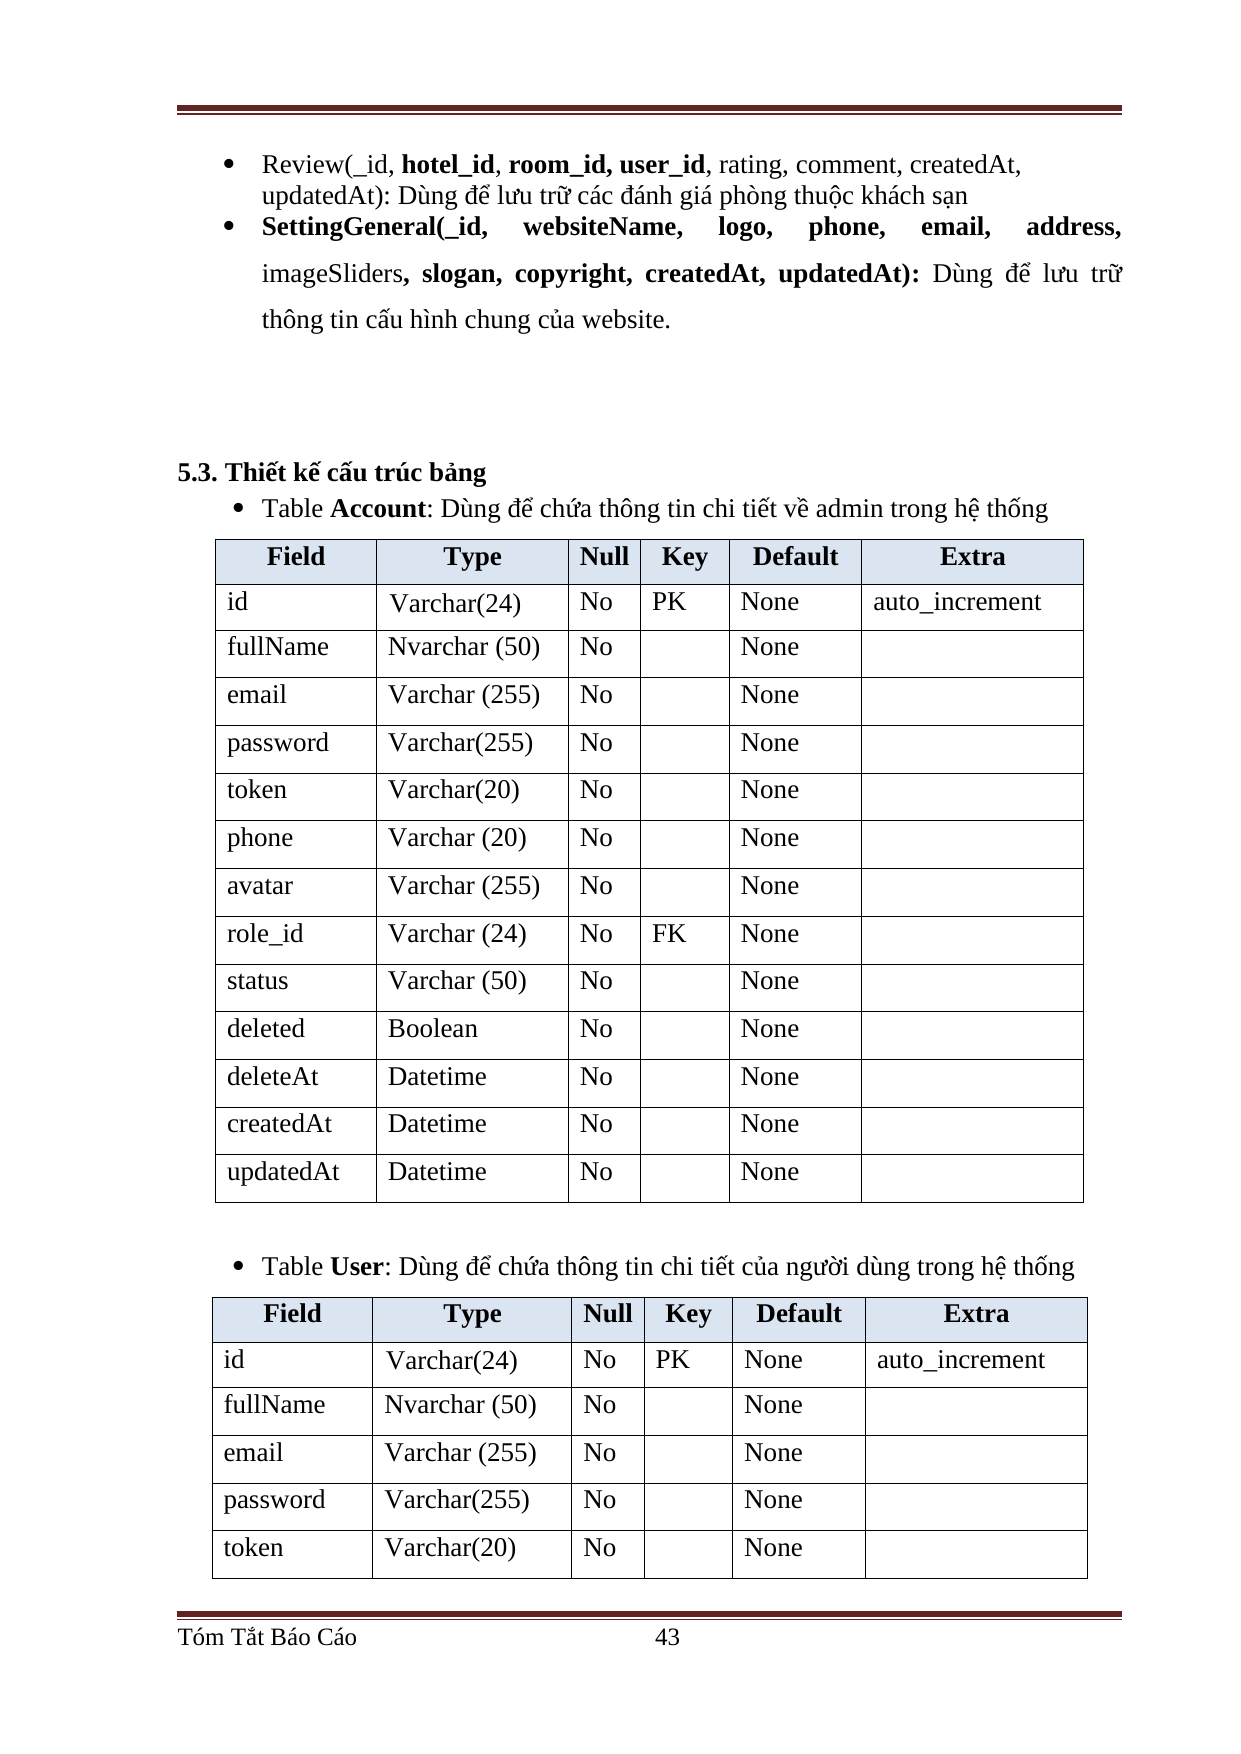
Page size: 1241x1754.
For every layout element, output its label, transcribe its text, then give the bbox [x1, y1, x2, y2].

table_cell Varchar(20) [377, 774, 568, 820]
table_cell [866, 1484, 1087, 1530]
table_cell Varchar (255) [377, 678, 568, 725]
table_cell No [569, 631, 640, 677]
table_cell No [569, 1012, 640, 1059]
table_cell Varchar (20) [377, 821, 568, 868]
table_cell None [730, 917, 861, 963]
table_cell [862, 821, 1083, 868]
table_cell No [569, 1155, 640, 1202]
table_cell email [213, 1436, 372, 1483]
table_cell [373, 1343, 571, 1387]
table_cell [866, 1531, 1087, 1578]
table_cell [645, 1531, 732, 1578]
table_cell Varchar (50) [377, 965, 568, 1011]
table_cell password [216, 726, 376, 773]
table_cell password [213, 1484, 372, 1530]
table_cell PK [641, 585, 729, 629]
table_cell Datetime [377, 1155, 568, 1202]
table_cell [866, 1436, 1087, 1483]
table_cell No [572, 1436, 644, 1483]
table_header Type [373, 1298, 571, 1342]
table_cell role_id [216, 917, 376, 963]
table_cell [862, 1155, 1083, 1202]
table_cell None [730, 774, 861, 820]
table_cell [377, 585, 568, 629]
table_header Key [641, 540, 729, 584]
table_header Default [730, 540, 861, 584]
table_cell Nvarchar (50) [377, 631, 568, 677]
table_header Type [377, 540, 568, 584]
table_cell None [730, 1012, 861, 1059]
table_cell [862, 1060, 1083, 1107]
table_cell [862, 631, 1083, 677]
table_cell No [572, 1531, 644, 1578]
table_header Field [213, 1298, 372, 1342]
table_cell [641, 631, 729, 677]
table_cell [862, 1108, 1083, 1154]
table_cell None [730, 869, 861, 916]
table_cell Varchar (255) [373, 1436, 571, 1483]
list Table User: Dùng để chứa thông tin chi tiết của người dùng trong hệ thống [233, 1250, 1122, 1281]
table_cell deleted [216, 1012, 376, 1059]
table_cell email [216, 678, 376, 725]
table_cell [641, 965, 729, 1011]
table_cell auto_increment [866, 1343, 1087, 1387]
table_cell [862, 1012, 1083, 1059]
table_cell None [730, 726, 861, 773]
table_cell id [216, 585, 376, 629]
list Review(_id, hotel_id, room_id, user_id, rating, comment, createdAt, updatedAt): Dùng để lưu trữ các đánh giá phòng thuộc khách sạn [224, 148, 1122, 210]
table_cell auto_increment [862, 585, 1083, 629]
table_cell token [213, 1531, 372, 1578]
table_cell phone [216, 821, 376, 868]
table_cell [641, 678, 729, 725]
table_cell [645, 1436, 732, 1483]
table_cell None [733, 1436, 865, 1483]
table_cell [641, 1060, 729, 1107]
table_cell [641, 1012, 729, 1059]
table_cell deleteAt [216, 1060, 376, 1107]
table_cell No [572, 1343, 644, 1387]
table_cell No [569, 917, 640, 963]
table_cell [641, 1155, 729, 1202]
table_header Default [733, 1298, 865, 1342]
table_cell Nvarchar (50) [373, 1388, 571, 1435]
table_header Null [572, 1298, 644, 1342]
table_cell [641, 821, 729, 868]
table_cell No [569, 726, 640, 773]
table_header Extra [862, 540, 1083, 584]
table_cell None [730, 585, 861, 629]
table_cell None [733, 1388, 865, 1435]
table_cell [641, 726, 729, 773]
table_cell avatar [216, 869, 376, 916]
table_cell createdAt [216, 1108, 376, 1154]
table_cell Boolean [377, 1012, 568, 1059]
table_cell No [569, 1108, 640, 1154]
table_cell None [730, 821, 861, 868]
table_cell None [730, 631, 861, 677]
table_cell Varchar (24) [377, 917, 568, 963]
table_cell Datetime [377, 1060, 568, 1107]
table_cell None [733, 1531, 865, 1578]
table_cell Datetime [377, 1108, 568, 1154]
table_cell Varchar(20) [373, 1531, 571, 1578]
table_header Field [216, 540, 376, 584]
table_cell None [733, 1343, 865, 1387]
table_cell fullName [213, 1388, 372, 1435]
table_cell No [569, 678, 640, 725]
table_cell No [569, 585, 640, 629]
table_cell Varchar (255) [377, 869, 568, 916]
subtitle 5.3. Thiết kế cấu trúc bảng [177, 456, 1122, 487]
table_cell FK [641, 917, 729, 963]
table_cell No [569, 821, 640, 868]
table_cell fullName [216, 631, 376, 677]
table_cell None [730, 965, 861, 1011]
table_cell [641, 774, 729, 820]
table_cell status [216, 965, 376, 1011]
table_cell [866, 1388, 1087, 1435]
table_header Null [569, 540, 640, 584]
table_cell Varchar(255) [377, 726, 568, 773]
table_cell None [730, 678, 861, 725]
table_cell None [730, 1060, 861, 1107]
table_cell [862, 726, 1083, 773]
list SettingGeneral(_id, websiteName, logo, phone, email, address, imageSliders, slogan, copyright, createdAt, updatedAt): Dùng để lưu trữ thông tin cấu hình chung của website. [224, 210, 1122, 335]
table_cell No [572, 1388, 644, 1435]
table_cell token [216, 774, 376, 820]
table_cell [862, 678, 1083, 725]
table_cell PK [645, 1343, 732, 1387]
table_cell None [730, 1155, 861, 1202]
table_cell [862, 965, 1083, 1011]
table_cell No [572, 1484, 644, 1530]
table_cell No [569, 965, 640, 1011]
table_cell [641, 869, 729, 916]
table_cell None [730, 1108, 861, 1154]
table_cell updatedAt [216, 1155, 376, 1202]
table_cell [862, 917, 1083, 963]
table_cell [862, 774, 1083, 820]
table_header Extra [866, 1298, 1087, 1342]
table_cell No [569, 1060, 640, 1107]
table_cell None [733, 1484, 865, 1530]
table_cell [645, 1388, 732, 1435]
table_cell Varchar(255) [373, 1484, 571, 1530]
list Table Account: Dùng để chứa thông tin chi tiết về admin trong hệ thống [233, 492, 1122, 523]
table_cell No [569, 869, 640, 916]
table_cell [862, 869, 1083, 916]
table_cell [641, 1108, 729, 1154]
table_cell id [213, 1343, 372, 1387]
table_header Key [645, 1298, 732, 1342]
table_cell No [569, 774, 640, 820]
table_cell [645, 1484, 732, 1530]
